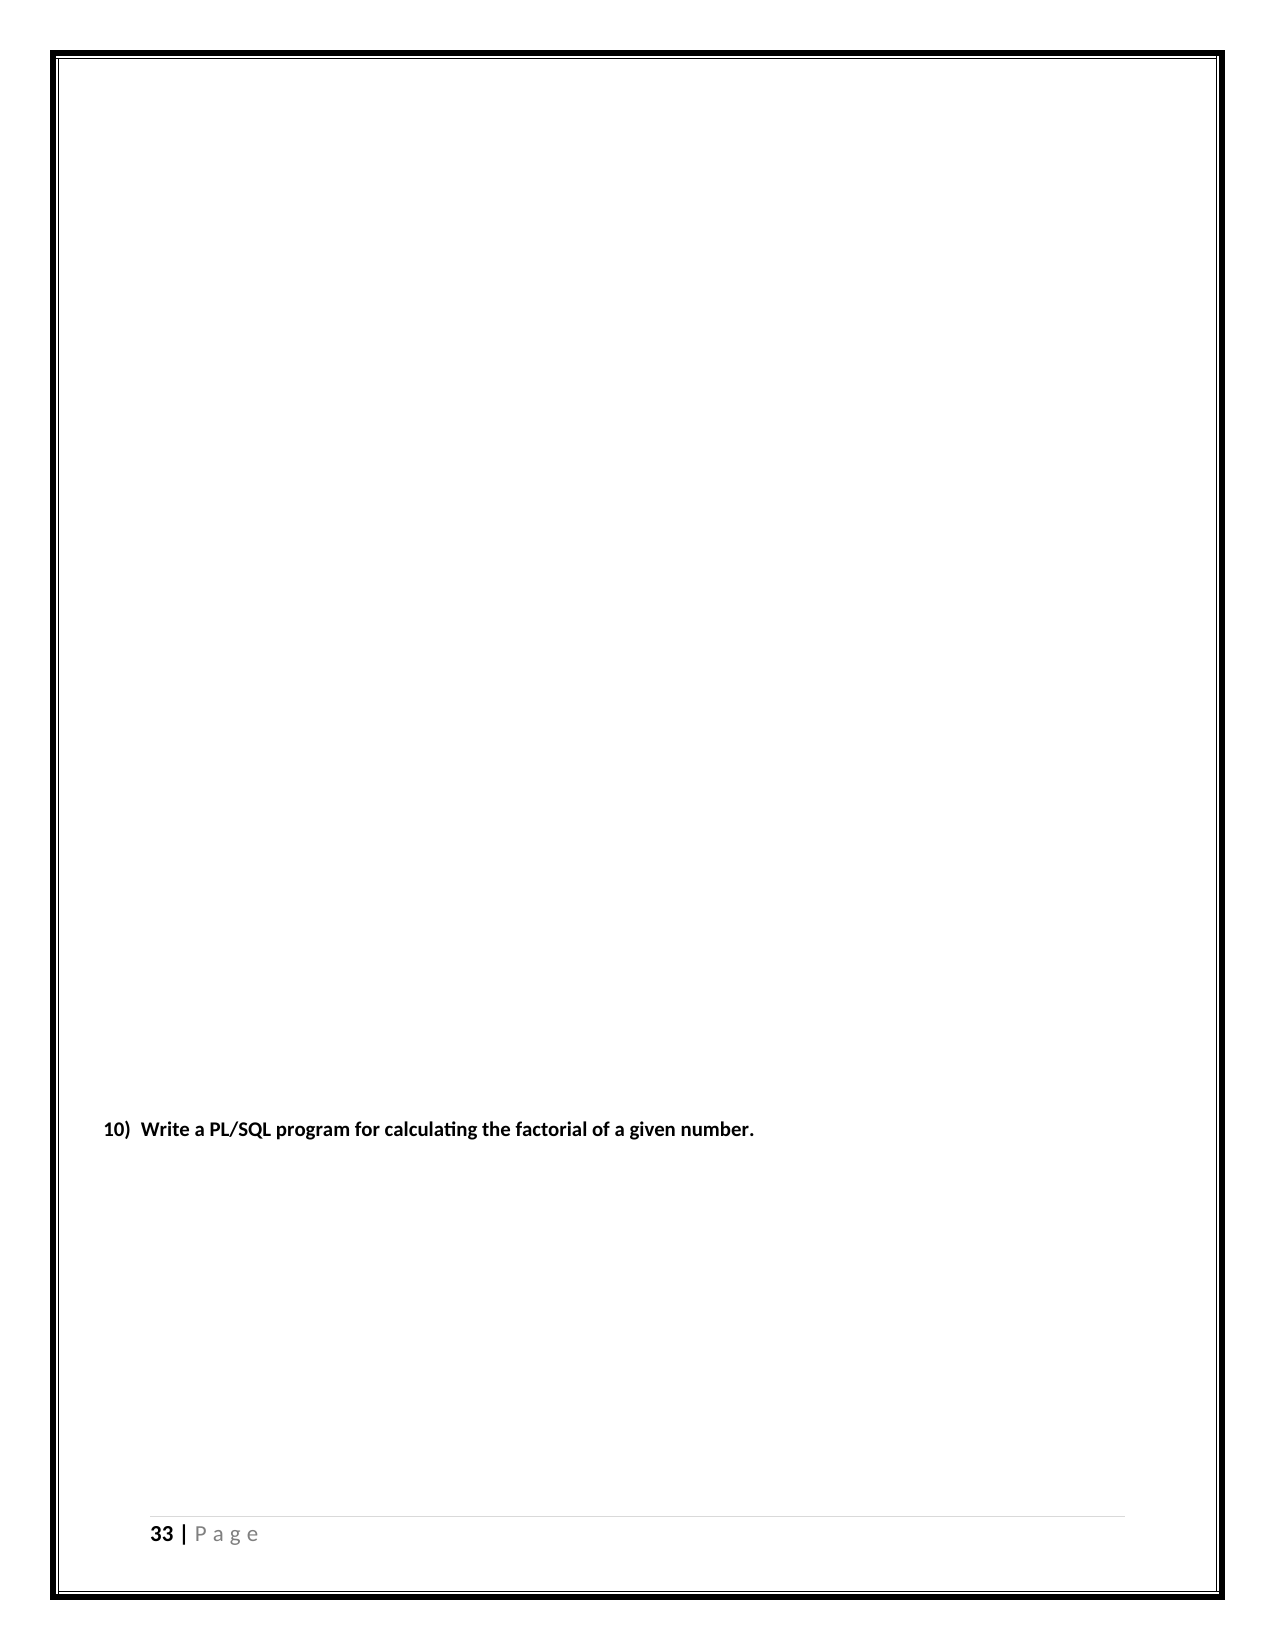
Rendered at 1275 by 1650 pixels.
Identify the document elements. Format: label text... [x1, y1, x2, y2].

list Write a PL/SQL program for calculating the factorial of a given number. [103, 1116, 1125, 1141]
